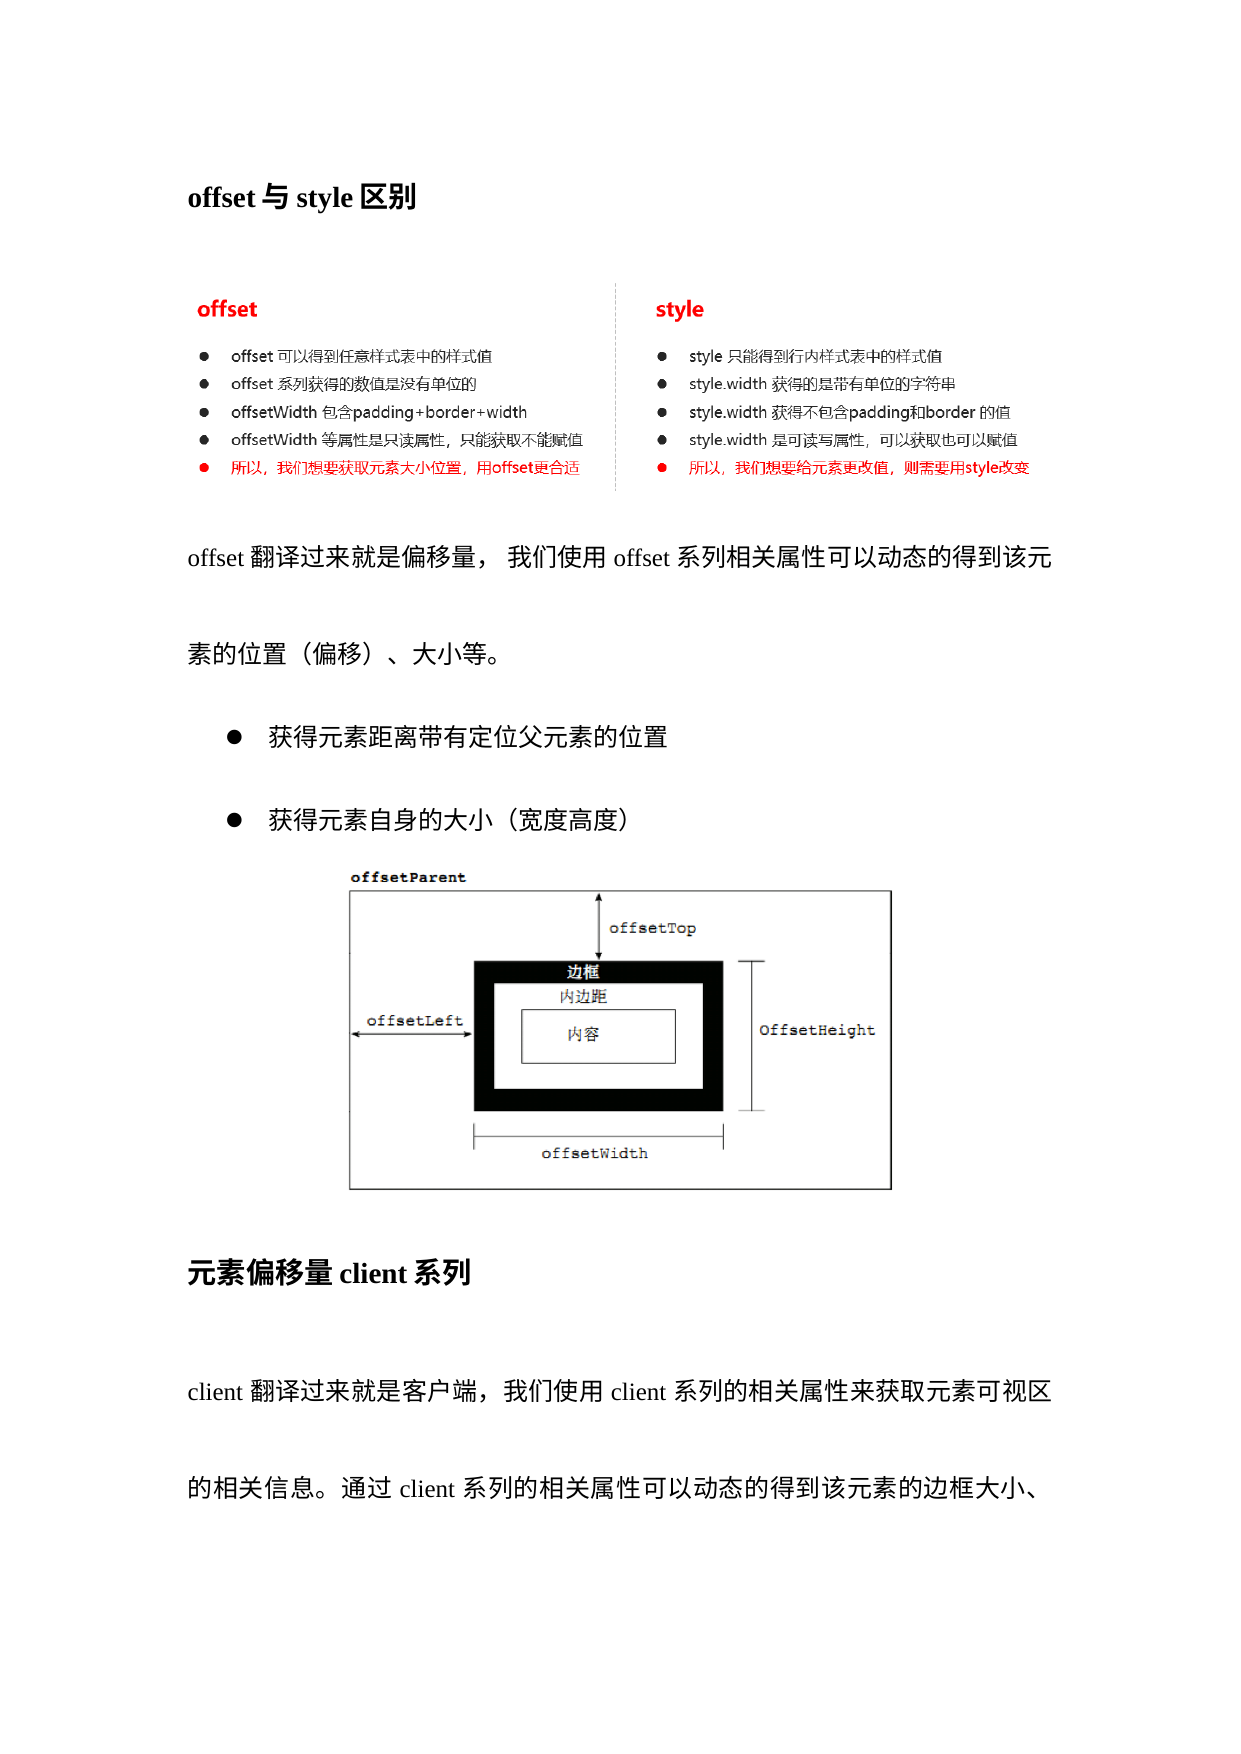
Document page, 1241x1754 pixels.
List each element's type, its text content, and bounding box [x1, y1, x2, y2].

picture [187, 280, 1053, 491]
list 获得元素距离带有定位父元素的位置 [225, 703, 1053, 768]
text offset 翻译过来就是偏移量， 我们使用 offset 系列相关属性可以动态的得到该元素的位置（偏移）、大小等。 [187, 523, 1053, 685]
subtitle offset与style区别 [187, 162, 1053, 227]
list 获得元素自身的大小（宽度高度） [225, 786, 1053, 851]
subtitle 元素偏移量client系列 [187, 1238, 1053, 1303]
picture [338, 869, 902, 1193]
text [187, 1357, 1053, 1519]
